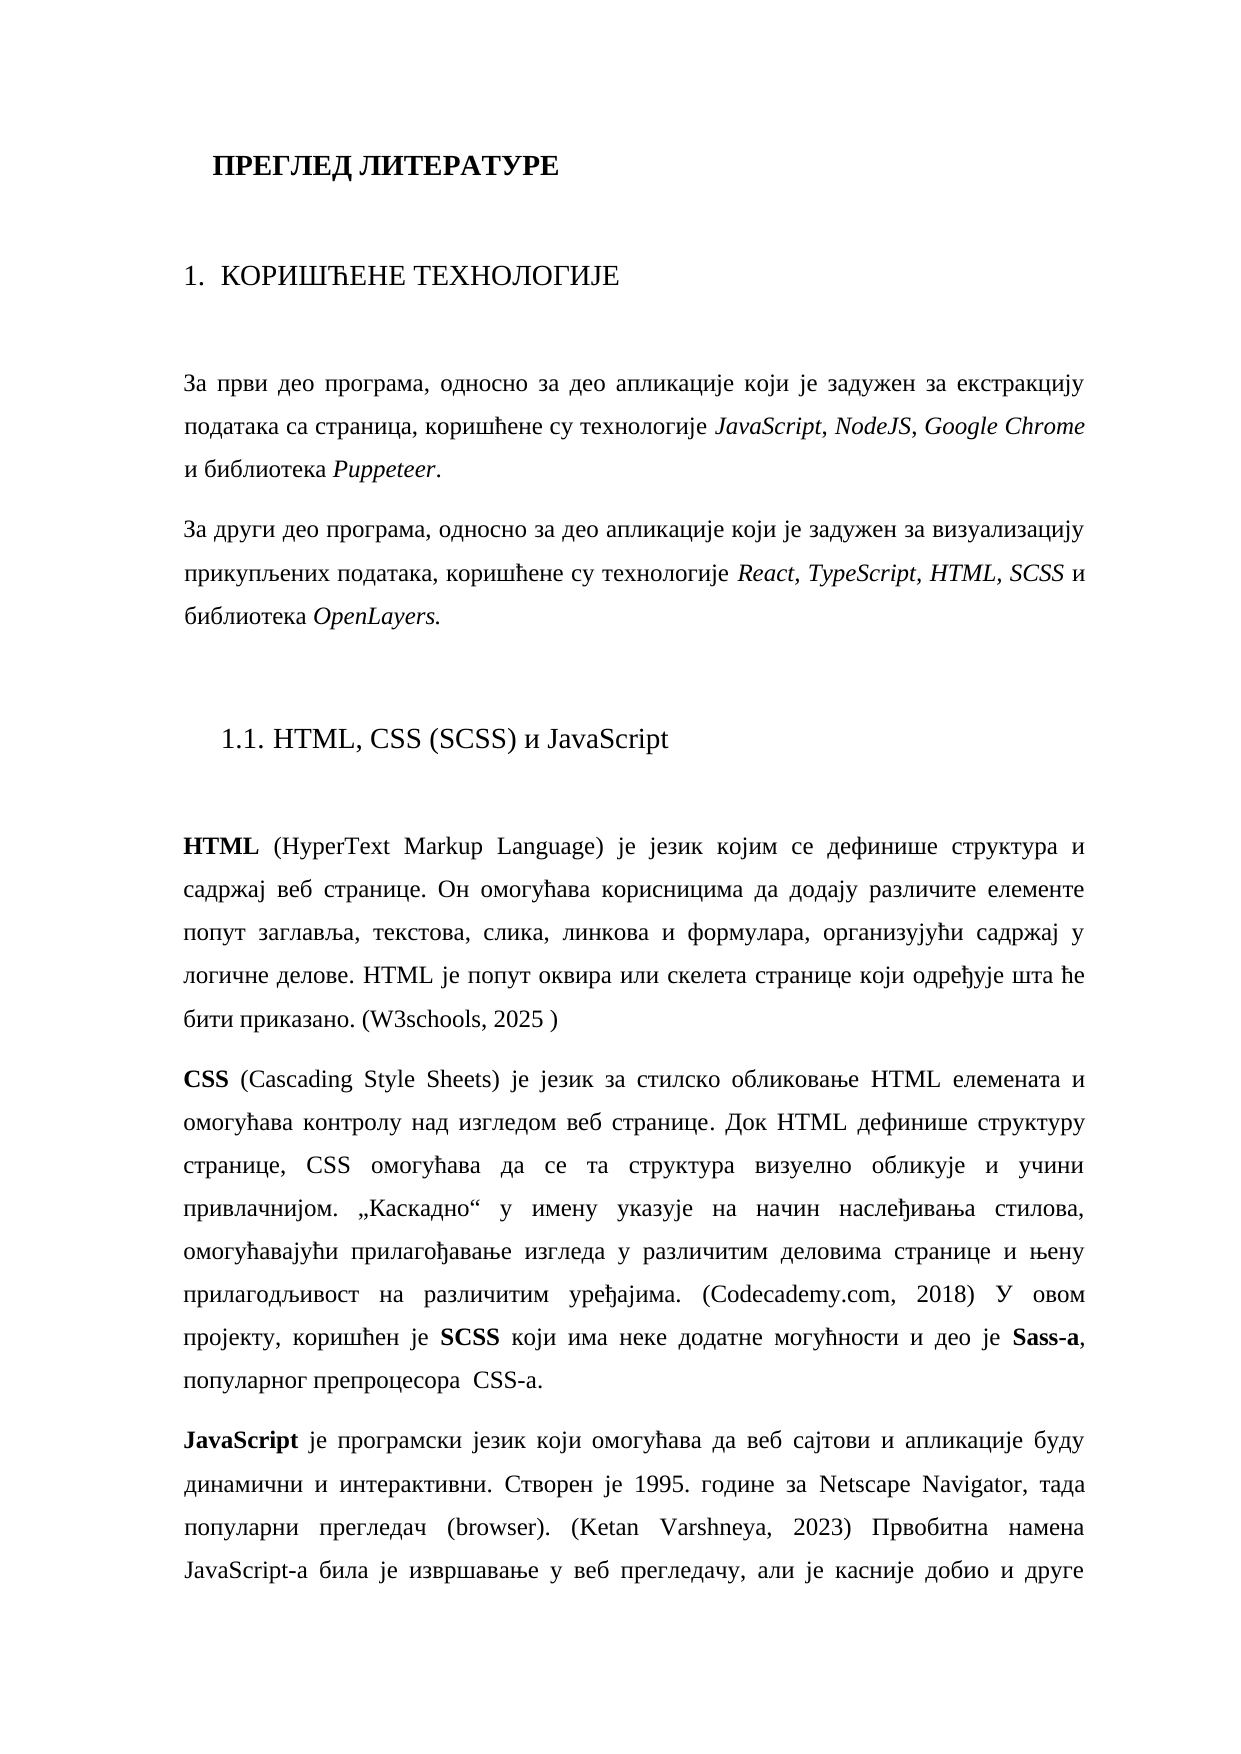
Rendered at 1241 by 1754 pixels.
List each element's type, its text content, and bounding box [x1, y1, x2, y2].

text HTML (HyperText Markup Language) је језик којим се дефинише структура и садржај веб странице. Он омогућава корисницима да додају различите елементе попут заглавља, текстова, слика, линкова и формулара, организујући садржај у логичне делове. HTML je попут оквира или скелета странице који одређује шта ће бити приказано. (W3schools, 2025 ) [183, 831, 1085, 1032]
subtitle HTML, CSS (SCSS) и JavaScript [221, 721, 1085, 754]
subtitle ПРЕГЛЕД ЛИТЕРАТУРЕ [212, 148, 1092, 181]
text За први део програма, односно за део апликације који је задужен за екстракцију података са страница, коришћене су технологије JavaScript, NodeJS, Google Chrome и библиотека Puppeteer. [183, 368, 1085, 483]
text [183, 1426, 1085, 1584]
subtitle КОРИШЋЕНЕ ТЕХНОЛОГИЈЕ [183, 258, 1085, 292]
text CSS (Cascading Style Sheets) је језик за стилско обликовање HTML елемената и омогућава контролу над изгледом веб странице. Док HTML дефинише структуру странице, CSS омогућава да се та структура визуелно обликује и учини привлачнијом. „Каскадно“ у имену указује на начин наслеђивања стилова, омогућавајући прилагођавање изгледа у различитим деловима странице и њену прилагодљивост на различитим уређајима. (Codecademy.com, 2018) У овом пројекту, коришћен је SCSS који има неке додатне могућности и део је Sass-а, популарног препроцесора CSS-a. [183, 1064, 1085, 1394]
text За други део програма, односно за део апликације који је задужен за визуализацију прикупљених података, коришћене су технологије React, TypeScript, HTML, SCSS и библиотека OpenLayers. [183, 514, 1085, 629]
